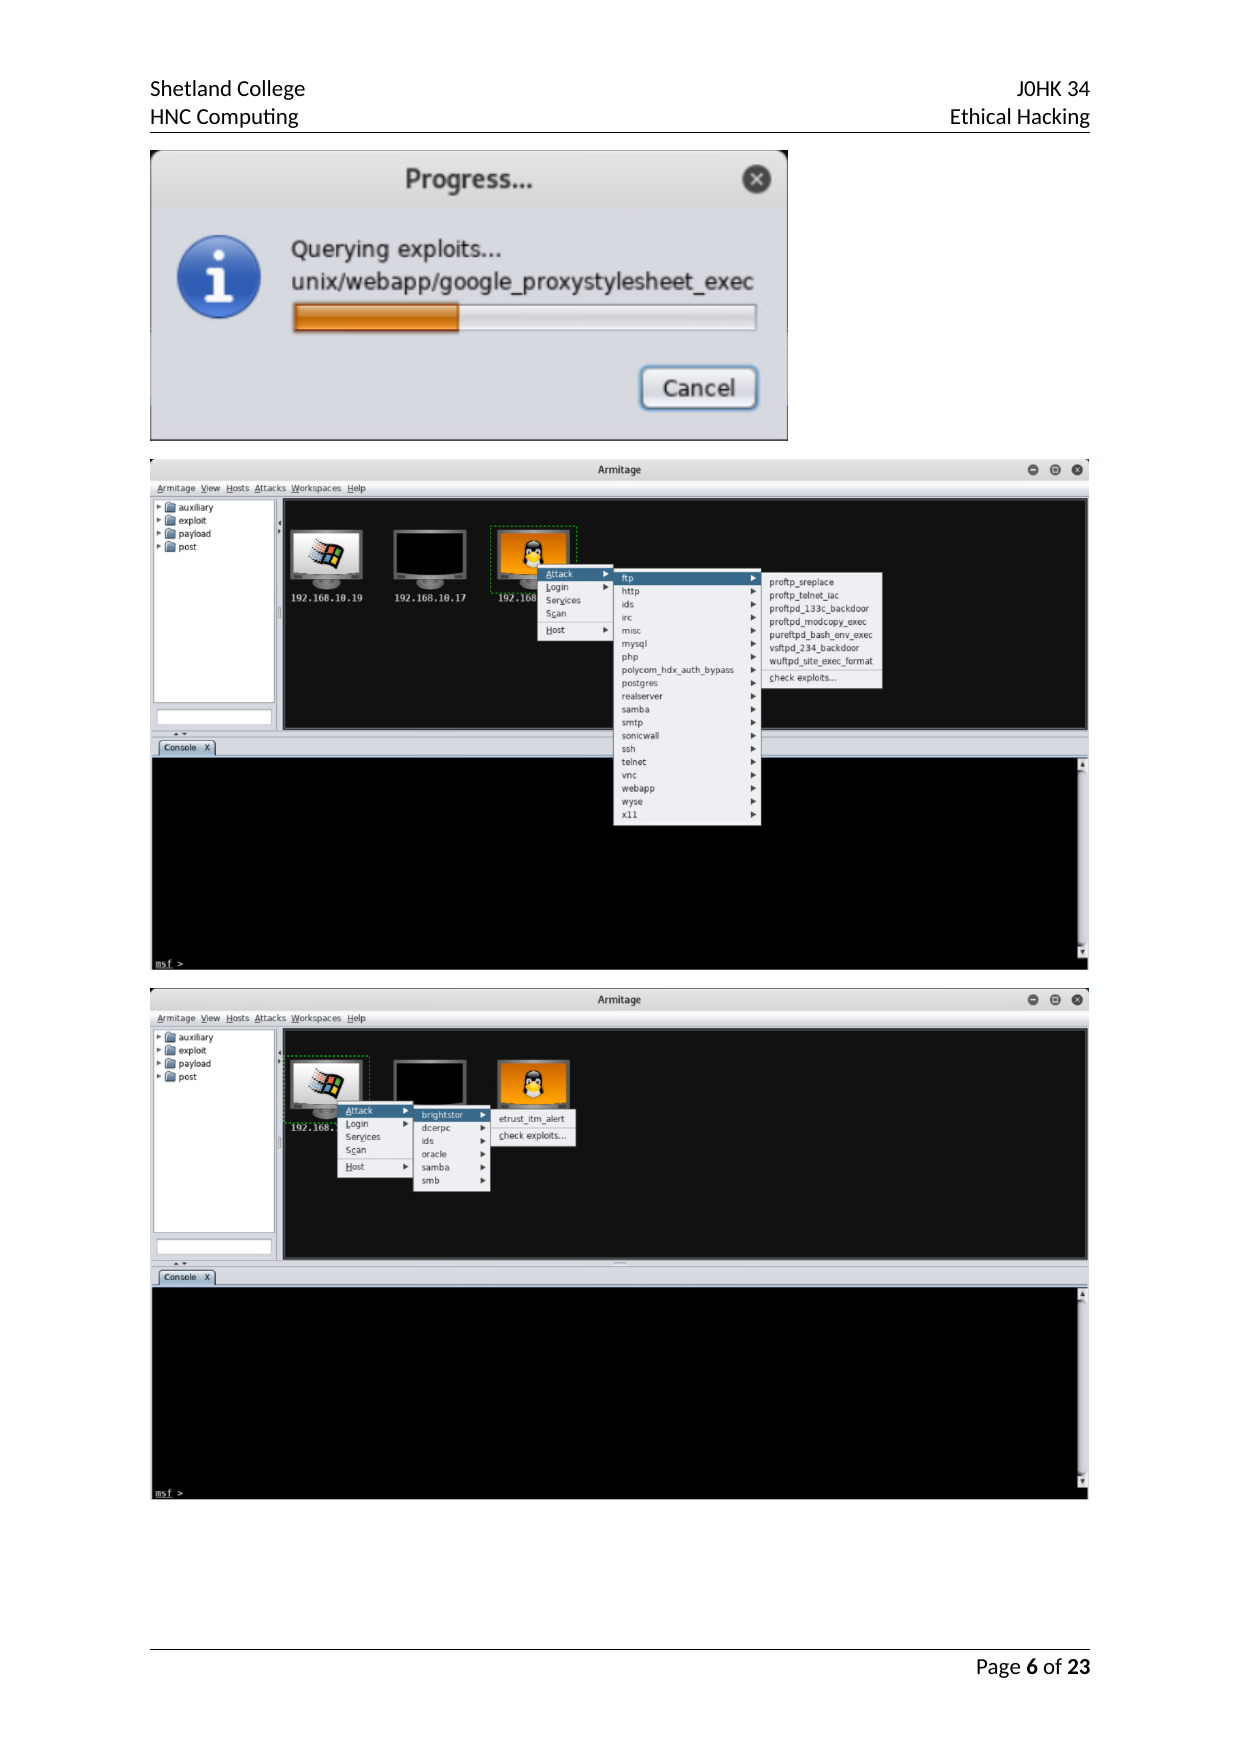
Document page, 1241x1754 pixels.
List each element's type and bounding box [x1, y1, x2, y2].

picture [150, 988, 1089, 1500]
picture [150, 150, 788, 441]
picture [150, 459, 1089, 970]
